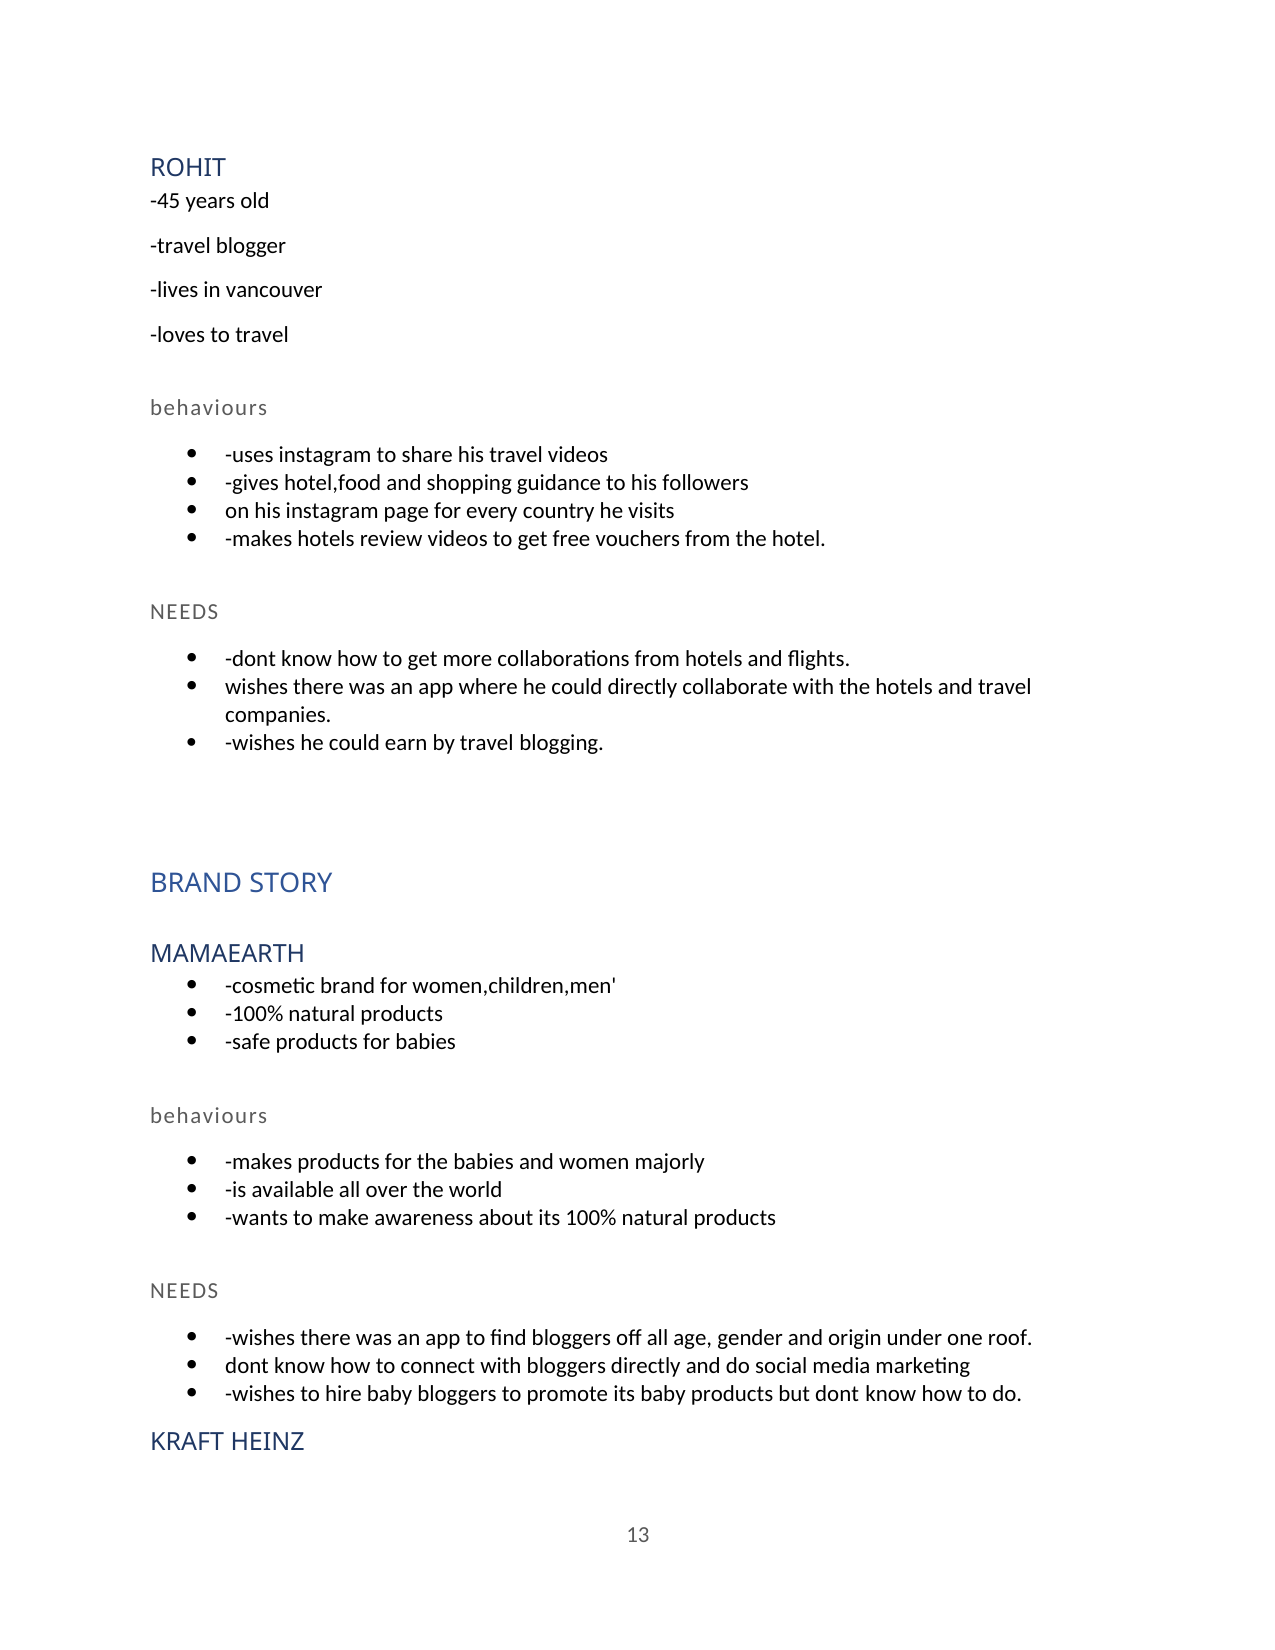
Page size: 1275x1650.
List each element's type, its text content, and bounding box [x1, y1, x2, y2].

list -cosmetic brand for women,children,men' [187, 971, 1125, 999]
list -is available all over the world [187, 1175, 1125, 1203]
subtitle ROHIT [150, 150, 1125, 184]
list wishes there was an app where he could directly collaborate with the hotels and travel companies. [187, 672, 1125, 728]
subtitle KRAFT HEINZ [150, 1424, 1125, 1458]
list -wishes to hire baby bloggers to promote its baby products but dont know how to do. [187, 1379, 1125, 1407]
subtitle behaviours [150, 1101, 1125, 1129]
list -wishes there was an app to find bloggers off all age, gender and origin under one roof. [187, 1323, 1125, 1351]
subtitle MAMAEARTH [150, 935, 1125, 969]
list -uses instagram to share his travel videos [187, 440, 1125, 468]
list -makes hotels review videos to get free vouchers from the hotel. [187, 524, 1125, 552]
subtitle behaviours [150, 393, 1125, 422]
list -makes products for the babies and women majorly [187, 1147, 1125, 1175]
list -dont know how to get more collaborations from hotels and flights. [187, 644, 1125, 672]
list on his instagram page for every country he visits [187, 496, 1125, 524]
text -loves to travel [150, 320, 1125, 348]
list -wants to make awareness about its 100% natural products [187, 1203, 1125, 1231]
list dont know how to connect with bloggers directly and do social media marketing [187, 1351, 1125, 1379]
list -100% natural products [187, 999, 1125, 1027]
subtitle BRAND STORY [150, 863, 1125, 900]
list -gives hotel,food and shopping guidance to his followers [187, 468, 1125, 496]
text -travel blogger [150, 231, 1125, 259]
text -45 years old [150, 186, 1125, 214]
list -safe products for babies [187, 1027, 1125, 1055]
text -lives in vancouver [150, 275, 1125, 303]
list -wishes he could earn by travel blogging. [187, 728, 1125, 756]
subtitle NEEDS [150, 1277, 1125, 1305]
subtitle NEEDS [150, 597, 1125, 625]
